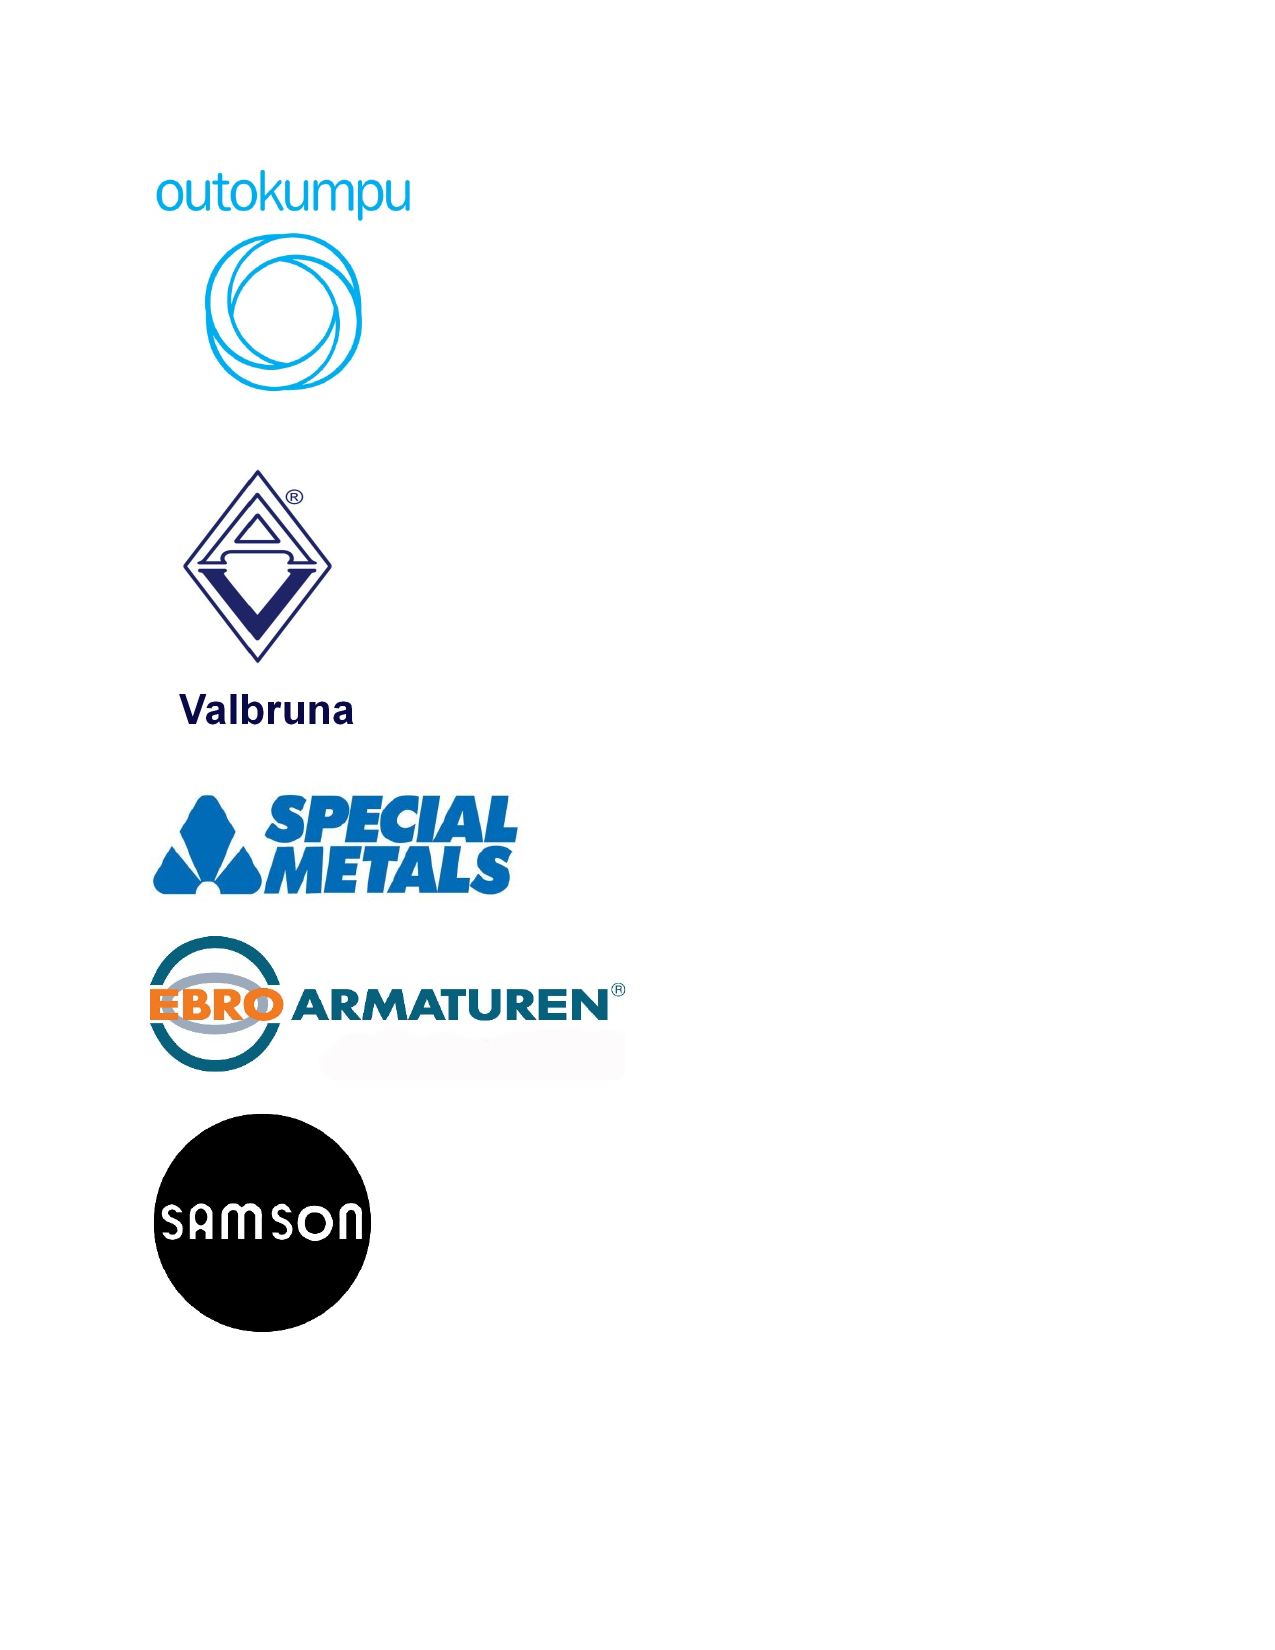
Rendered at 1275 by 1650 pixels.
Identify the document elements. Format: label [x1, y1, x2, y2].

picture [150, 782, 521, 906]
picture [150, 1111, 374, 1335]
picture [150, 446, 384, 752]
picture [150, 936, 626, 1080]
picture [150, 150, 416, 416]
